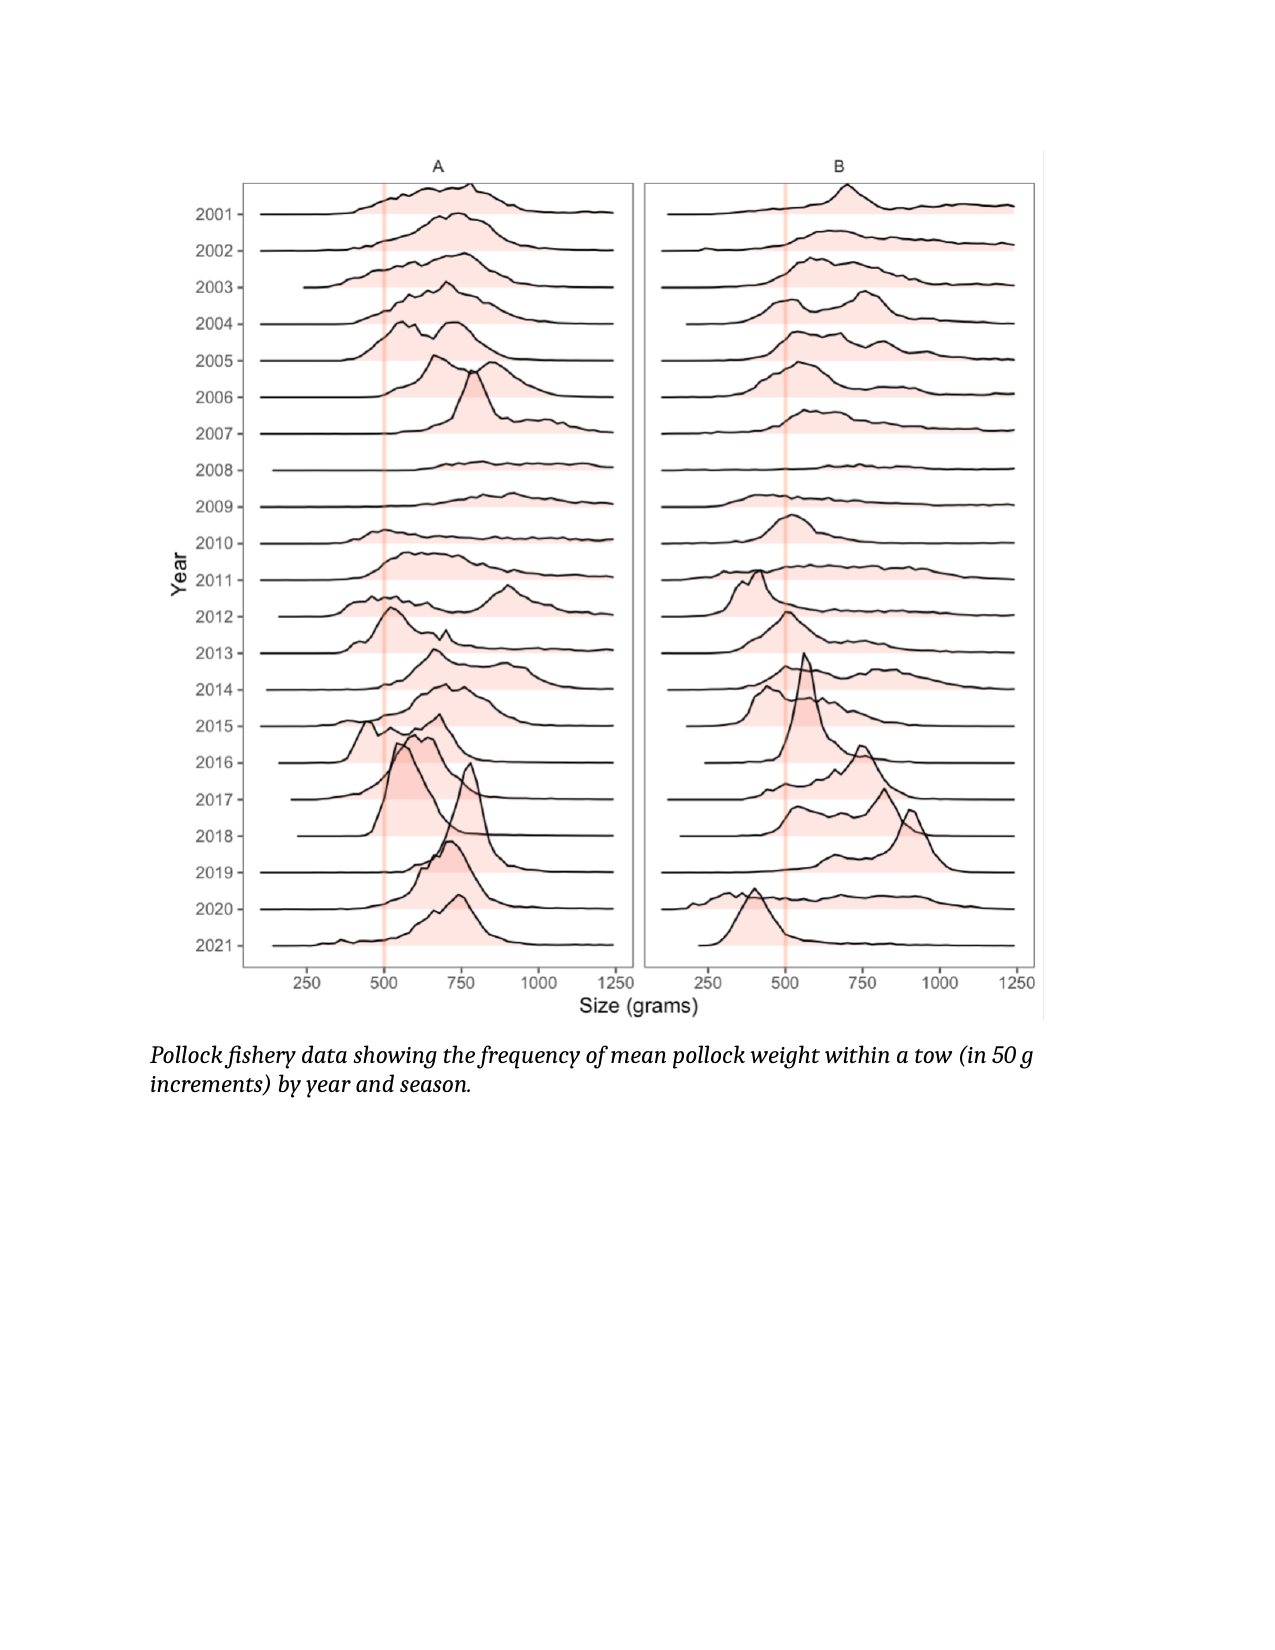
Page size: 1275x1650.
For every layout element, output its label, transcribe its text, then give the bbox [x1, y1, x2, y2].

text Pollock fishery data showing the frequency of mean pollock weight within a tow (in 50 g increments) by year and season. [150, 1041, 1125, 1099]
picture [168, 150, 1044, 1021]
